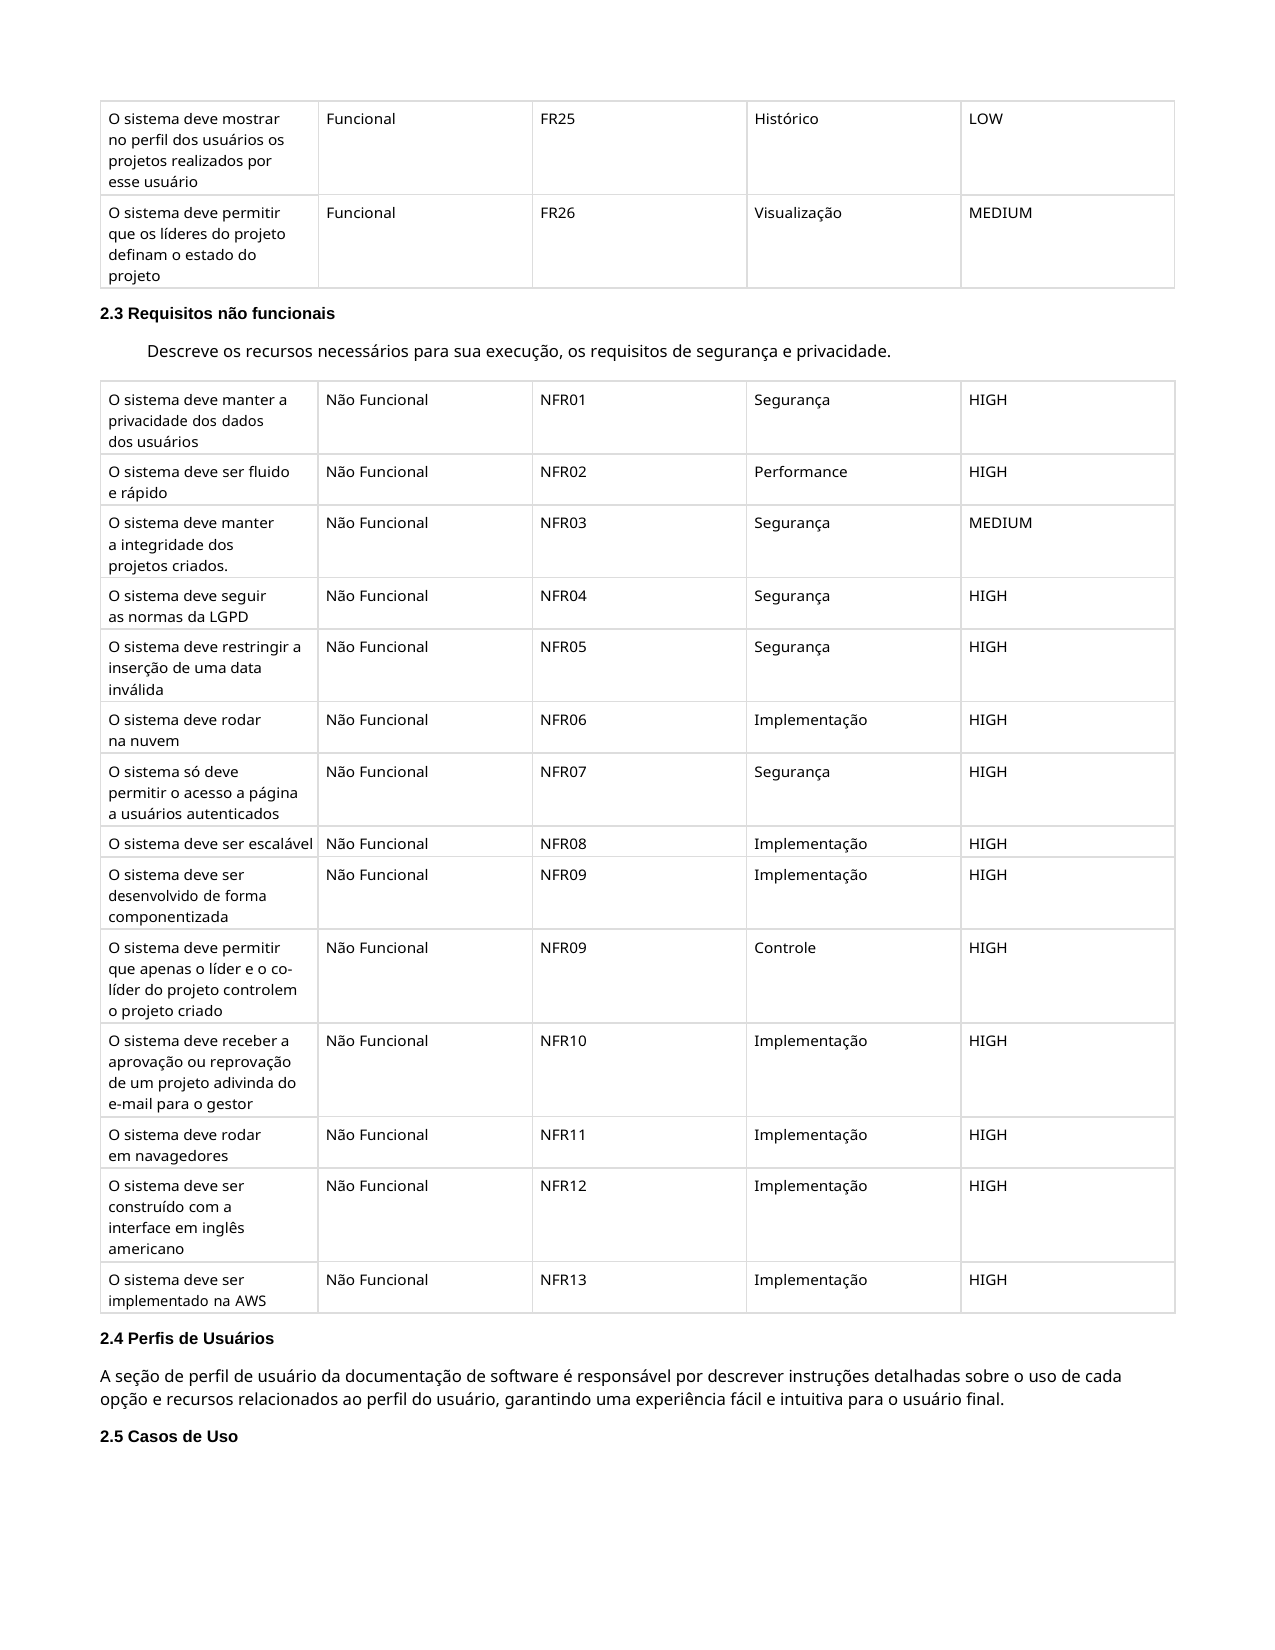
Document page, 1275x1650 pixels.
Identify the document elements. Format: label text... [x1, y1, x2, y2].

text Descreve os recursos necessários para sua execução, os requisitos de segurança e privacidade. [147, 339, 1187, 362]
table_cell Implementação [747, 1024, 960, 1116]
table_cell HIGH [962, 930, 1174, 1022]
table_header NFR01 [533, 382, 746, 453]
table_header FR25 [533, 102, 746, 194]
table_cell Segurança [747, 630, 960, 701]
table_cell HIGH [962, 1169, 1174, 1261]
table_cell Não Funcional [319, 455, 532, 504]
table_cell NFR10 [533, 1024, 746, 1116]
table_cell O sistema deve seguir as normas da LGPD [101, 578, 317, 628]
table_cell Controle [747, 930, 960, 1022]
table_cell O sistema deve ser desenvolvido de forma componentizada [101, 858, 317, 928]
table_cell Implementação [747, 1262, 960, 1312]
table_cell Performance [747, 455, 960, 504]
table_header Não Funcional [319, 382, 532, 453]
table_cell O sistema deve ser fluido e rápido [101, 455, 317, 504]
table_cell O sistema deve ser implementado na AWS [101, 1263, 317, 1312]
table_cell O sistema deve receber a aprovação ou reprovação de um projeto adivinda do e-mail para o gestor [101, 1024, 317, 1116]
table_cell Não Funcional [319, 930, 532, 1022]
table_cell NFR08 [533, 827, 746, 856]
table_cell Segurança [747, 506, 960, 577]
table_cell Implementação [747, 1117, 960, 1167]
table_cell O sistema deve rodar na nuvem [101, 702, 317, 752]
text A seção de perfil de usuário da documentação de software é responsável por descrever instruções detalhadas sobre o uso de cada opção e recursos relacionados ao perfil do usuário, garantindo uma experiência fácil e intuitiva para o usuário final. [100, 1364, 1136, 1411]
table_cell NFR13 [533, 1262, 746, 1312]
table_cell O sistema deve restringir a inserção de uma data inválida [101, 630, 317, 701]
table_cell Não Funcional [319, 1024, 532, 1116]
table_header Histórico [748, 102, 960, 194]
table_cell NFR09 [533, 930, 746, 1022]
table_header O sistema deve manter a privacidade dos dados dos usuários [101, 382, 317, 453]
table_cell O sistema deve permitir que apenas o líder e o co-líder do projeto controlem o projeto criado [101, 930, 317, 1022]
table_cell NFR05 [533, 630, 746, 701]
table_cell NFR11 [533, 1117, 746, 1167]
table_cell Implementação [747, 1169, 960, 1261]
table_cell O sistema deve ser construído com a interface em inglês americano [101, 1169, 317, 1261]
table_cell Não Funcional [319, 1169, 532, 1261]
table_cell Não Funcional [319, 827, 532, 856]
table_header Funcional [319, 102, 532, 194]
table_cell O sistema deve manter a integridade dos projetos criados. [101, 506, 317, 577]
table_cell HIGH [962, 578, 1174, 628]
table_cell NFR02 [533, 455, 746, 504]
table_cell MEDIUM [962, 196, 1174, 287]
table_cell MEDIUM [962, 506, 1174, 577]
table_cell Não Funcional [319, 578, 532, 628]
table_cell Implementação [747, 827, 960, 856]
table_cell O sistema deve ser escalável [101, 827, 317, 856]
table_cell Não Funcional [319, 630, 532, 701]
table_cell Visualização [748, 195, 960, 287]
table_cell FR26 [533, 195, 746, 287]
table_cell HIGH [962, 1024, 1174, 1116]
table_cell Não Funcional [319, 1117, 532, 1167]
table_cell NFR07 [533, 754, 746, 825]
table_cell Segurança [747, 754, 960, 825]
table_cell HIGH [962, 858, 1174, 928]
table_header O sistema deve mostrar no perfil dos usuários os projetos realizados por esse usuário [101, 102, 318, 194]
table_cell O sistema deve rodar em navagedores [101, 1118, 317, 1167]
table_cell HIGH [962, 702, 1174, 752]
table_cell HIGH [962, 455, 1174, 504]
table_cell Não Funcional [319, 857, 532, 928]
table_cell NFR04 [533, 578, 746, 628]
table_cell Não Funcional [319, 506, 532, 577]
table_cell NFR03 [533, 506, 746, 577]
table_cell HIGH [962, 630, 1174, 701]
table_cell HIGH [962, 754, 1174, 825]
subtitle Requisitos não funcionais [100, 304, 1187, 323]
table_header Segurança [747, 382, 960, 453]
table_cell Implementação [747, 857, 960, 928]
table_cell NFR12 [533, 1169, 746, 1261]
table_cell Não Funcional [319, 702, 532, 752]
table_cell NFR09 [533, 857, 746, 928]
subtitle Casos de Uso [100, 1427, 1187, 1446]
subtitle Perfis de Usuários [100, 1329, 1187, 1348]
table_header LOW [962, 102, 1174, 194]
table_header HIGH [962, 382, 1174, 453]
table_cell HIGH [962, 1118, 1174, 1167]
table_cell Segurança [747, 578, 960, 628]
table_cell Não Funcional [319, 754, 532, 825]
table_cell HIGH [962, 1263, 1174, 1312]
table_cell HIGH [962, 827, 1174, 856]
table_cell NFR06 [533, 702, 746, 752]
table_cell O sistema deve permitir que os líderes do projeto definam o estado do projeto [101, 196, 318, 287]
table_cell Funcional [319, 195, 532, 287]
table_cell O sistema só deve permitir o acesso a página a usuários autenticados [101, 754, 317, 825]
table_cell Implementação [747, 702, 960, 752]
table_cell Não Funcional [319, 1262, 532, 1312]
